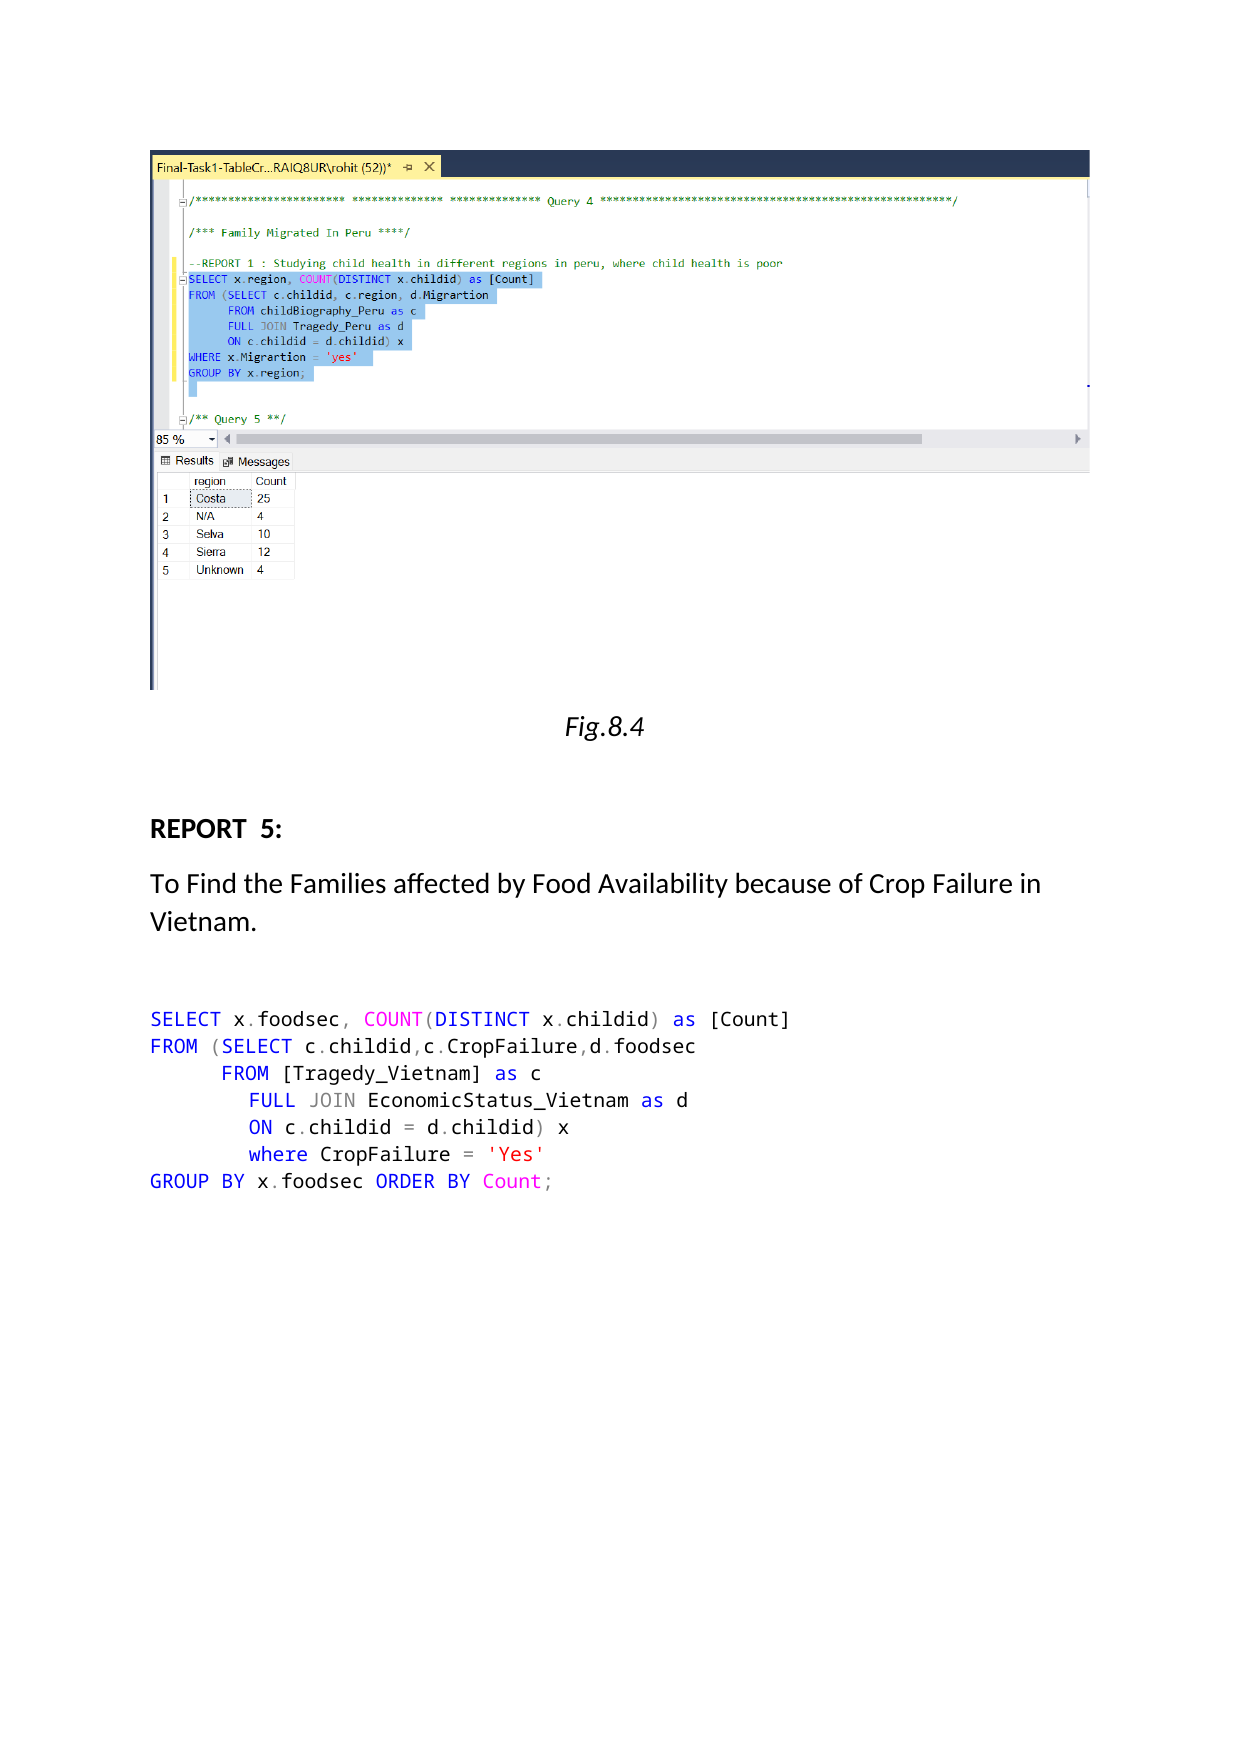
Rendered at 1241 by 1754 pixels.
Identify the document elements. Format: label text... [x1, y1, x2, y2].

text REPORT 5: [150, 810, 1090, 846]
text To Find the Families affected by Food Availability because of Crop Failure in Vietnam. [150, 865, 1090, 939]
text SELECT x.foodsec, COUNT(DISTINCT x.childid) as [Count] [150, 1006, 1090, 1032]
text where CropFailure = 'Yes' [150, 1140, 1090, 1167]
text ON c.childid = d.childid) x [150, 1113, 1090, 1140]
text FROM (SELECT c.childid,c.CropFailure,d.foodsec [150, 1032, 1090, 1059]
text FROM [Tragedy_Vietnam] as c [150, 1059, 1090, 1086]
text FULL JOIN EconomicStatus_Vietnam as d [150, 1086, 1090, 1113]
text Fig.8.4 [150, 708, 1090, 744]
picture [150, 150, 1090, 690]
text GROUP BY x.foodsec ORDER BY Count; [150, 1167, 1090, 1194]
